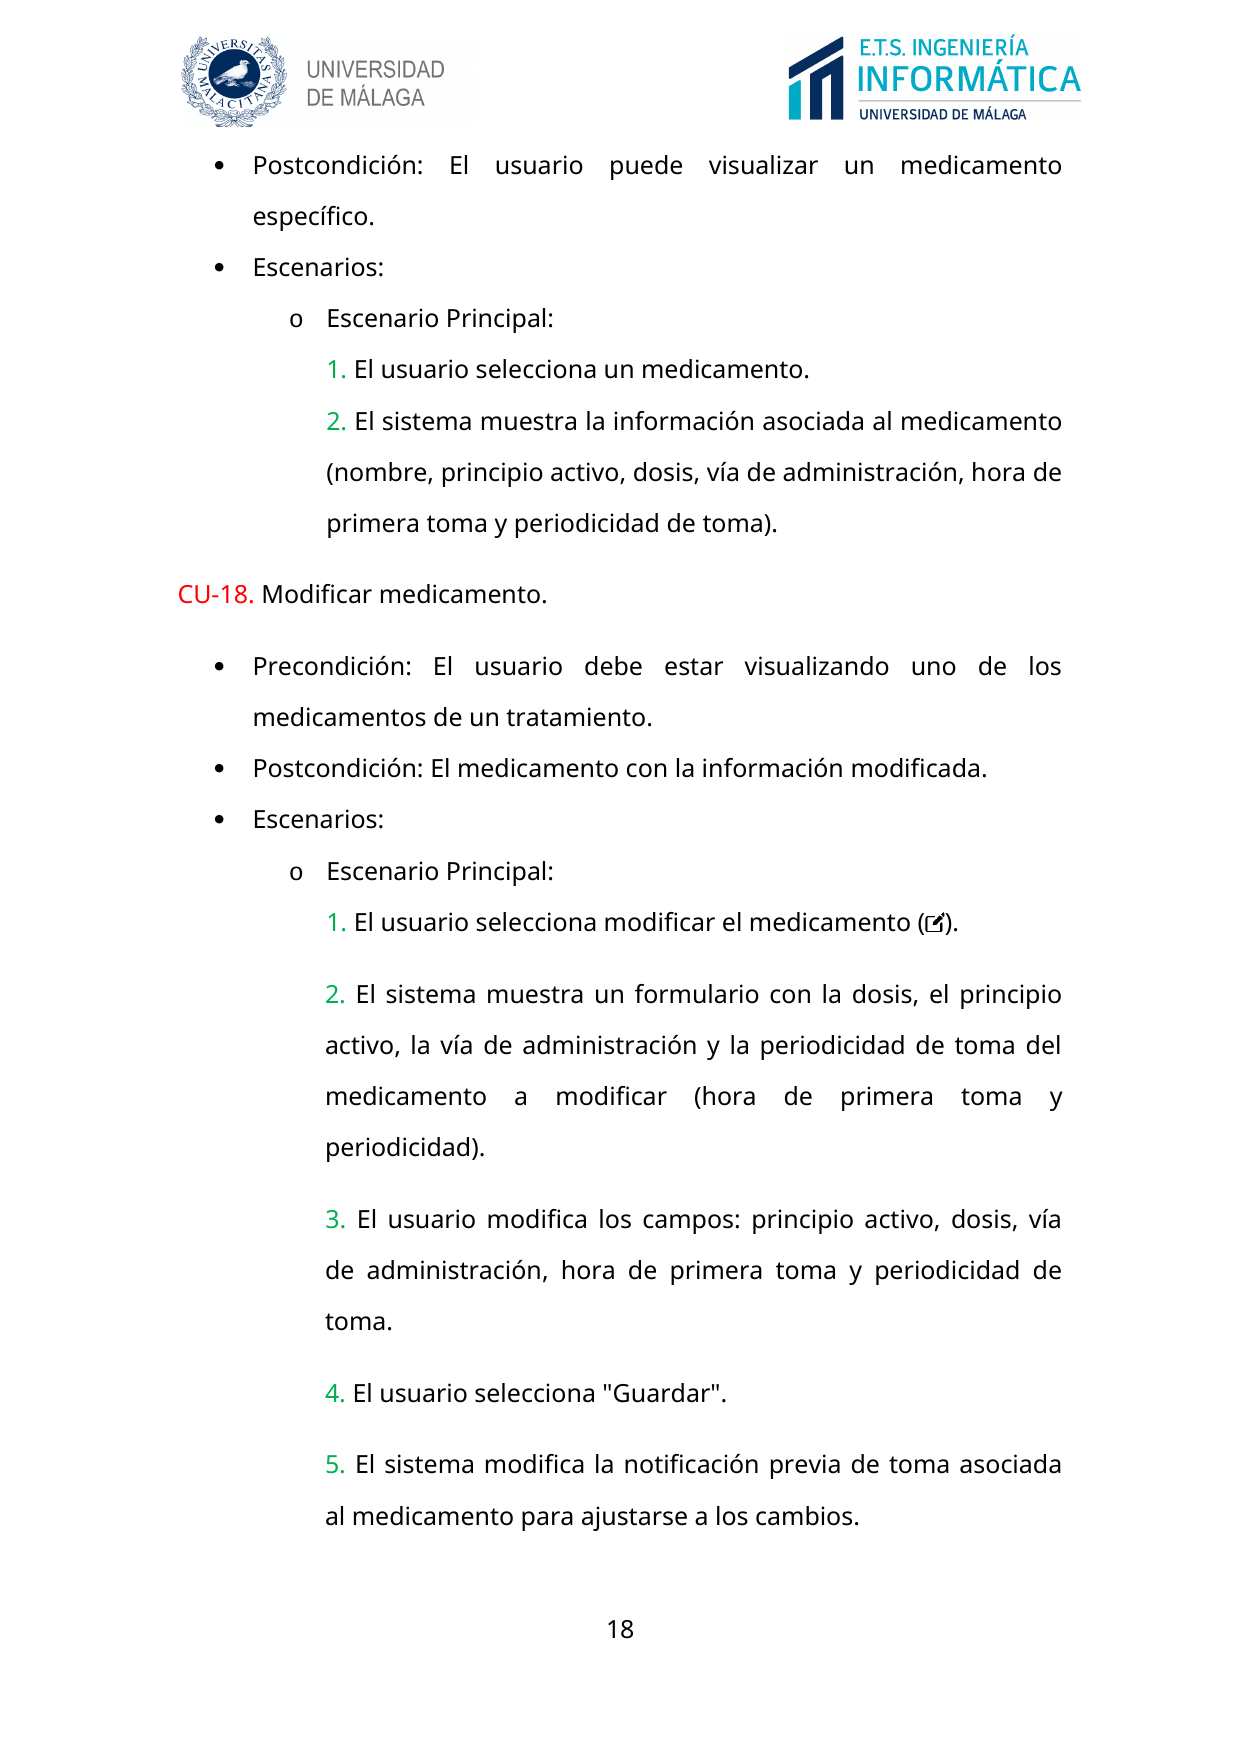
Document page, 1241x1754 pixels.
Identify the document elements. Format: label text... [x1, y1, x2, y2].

list 1. El usuario selecciona modificar el medicamento (). [326, 904, 1063, 938]
list Escenarios: [215, 250, 1063, 284]
picture [786, 34, 1083, 122]
picture [925, 912, 945, 932]
text 3. El usuario modifica los campos: principio activo, dosis, vía de administración, hora de primera toma y periodicidad de toma. [325, 1201, 1063, 1337]
list Postcondición: El medicamento con la información modificada. [215, 751, 1063, 785]
list Precondición: El usuario debe estar visualizando uno de los medicamentos de un tratamiento. [215, 649, 1063, 734]
text 4. El usuario selecciona "Guardar". [325, 1375, 1063, 1409]
text CU-18. Modificar medicamento. [177, 577, 1063, 611]
list Postcondición: El usuario puede visualizar un medicamento específico. [215, 148, 1063, 233]
list Escenario Principal: [288, 301, 1063, 335]
list Escenario Principal: [288, 853, 1063, 887]
list Escenarios: [215, 802, 1063, 836]
list 2. El sistema muestra la información asociada al medicamento (nombre, principio activo, dosis, vía de administración, hora de primera toma y periodicidad de toma). [326, 403, 1063, 539]
picture [180, 35, 477, 127]
text 5. El sistema modifica la notificación previa de toma asociada al medicamento para ajustarse a los cambios. [325, 1447, 1063, 1532]
list 1. El usuario selecciona un medicamento. [326, 352, 1063, 386]
text 2. El sistema muestra un formulario con la dosis, el principio activo, la vía de administración y la periodicidad de toma del medicamento a modificar (hora de primera toma y periodicidad). [325, 976, 1063, 1163]
